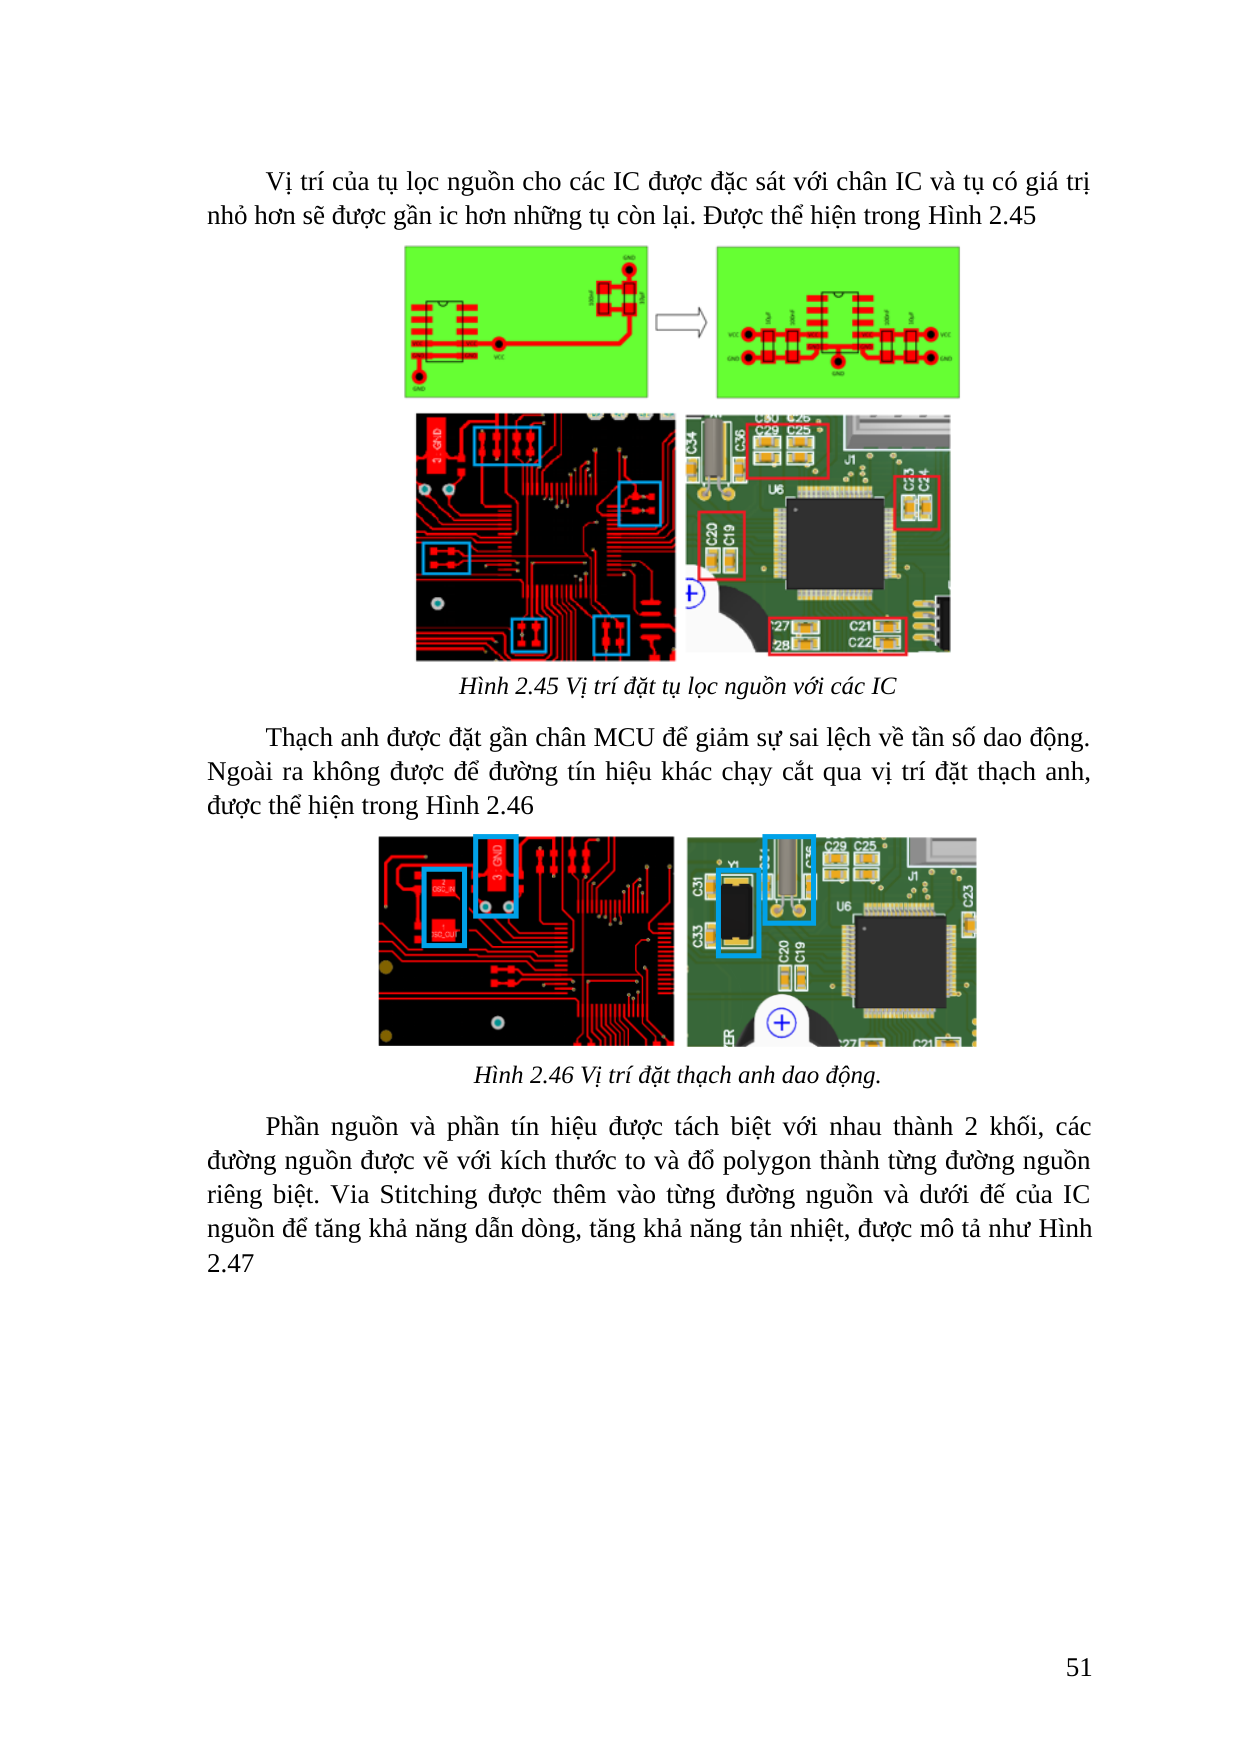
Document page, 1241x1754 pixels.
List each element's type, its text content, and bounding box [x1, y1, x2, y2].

picture [374, 829, 984, 1052]
picture [394, 239, 963, 663]
